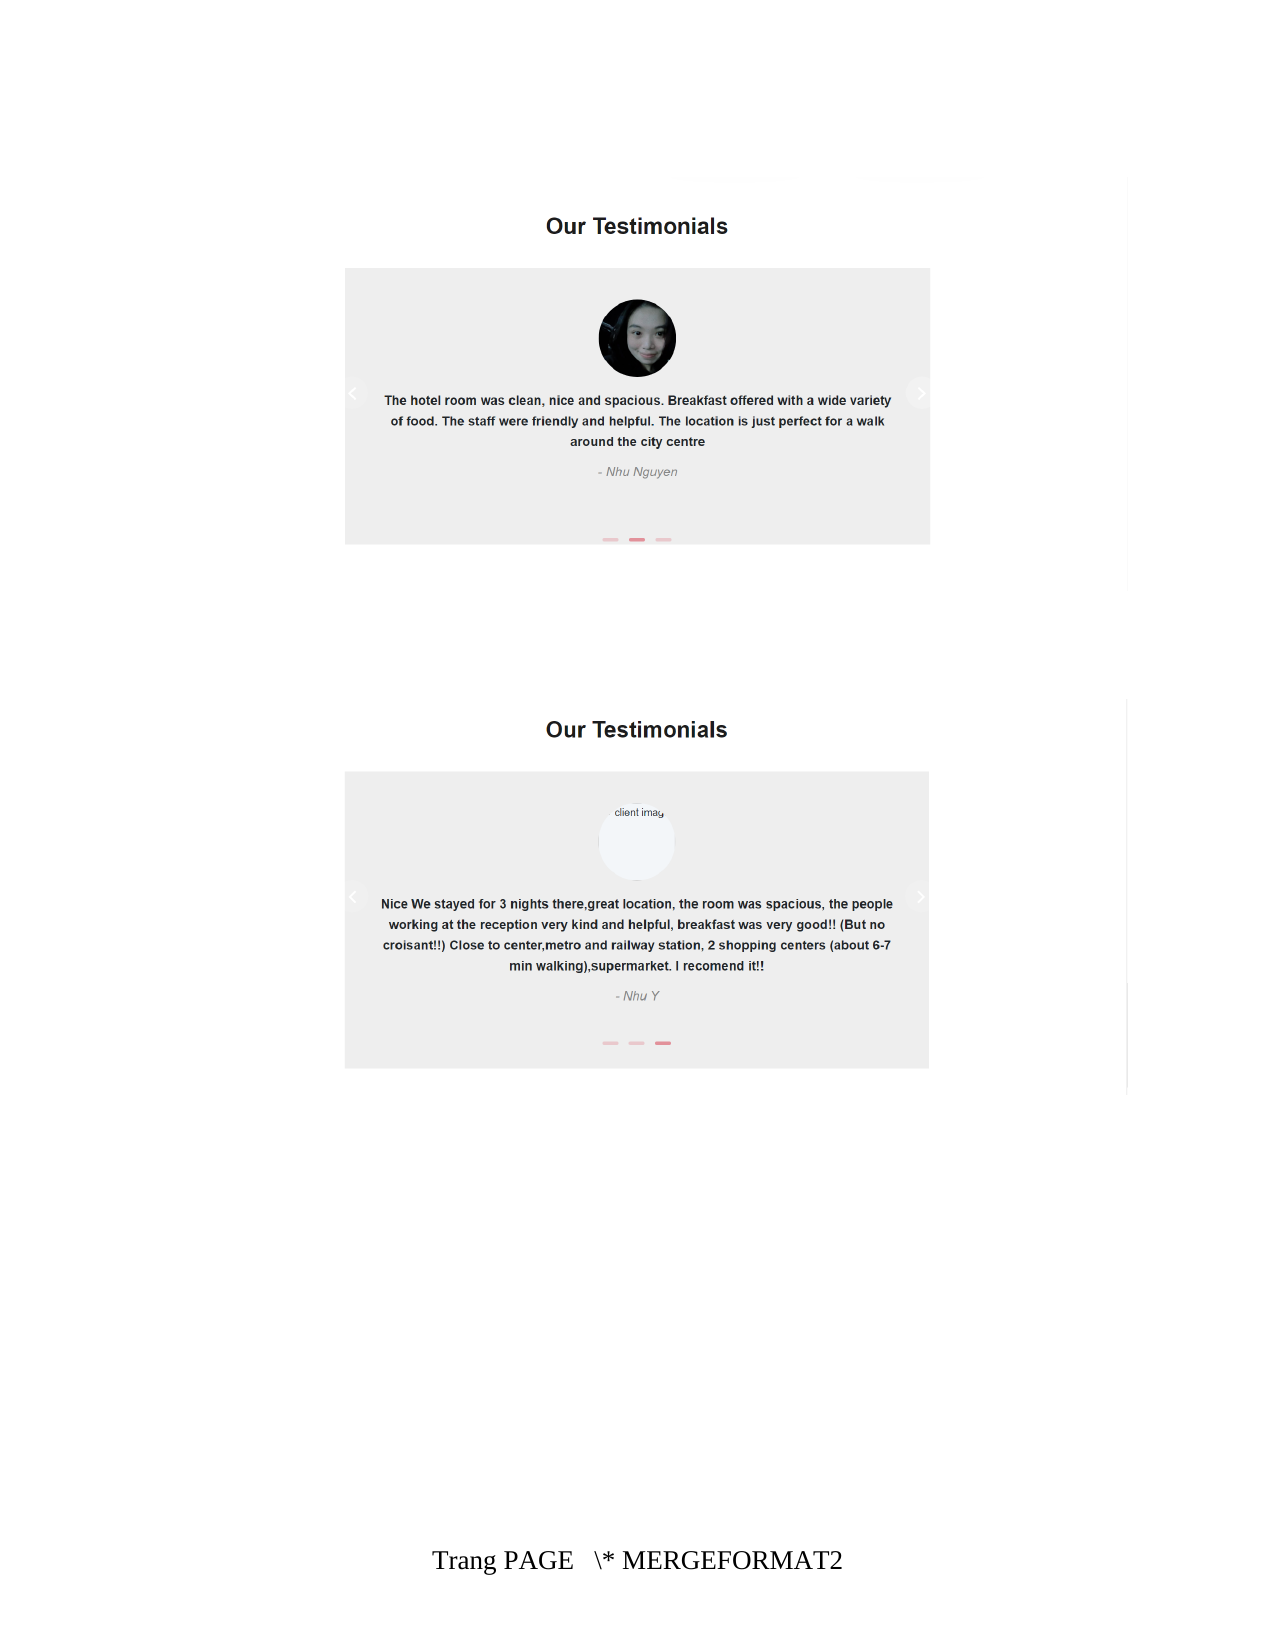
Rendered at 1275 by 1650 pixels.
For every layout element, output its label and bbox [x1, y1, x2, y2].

picture [147, 177, 1128, 591]
picture [147, 699, 1128, 1095]
